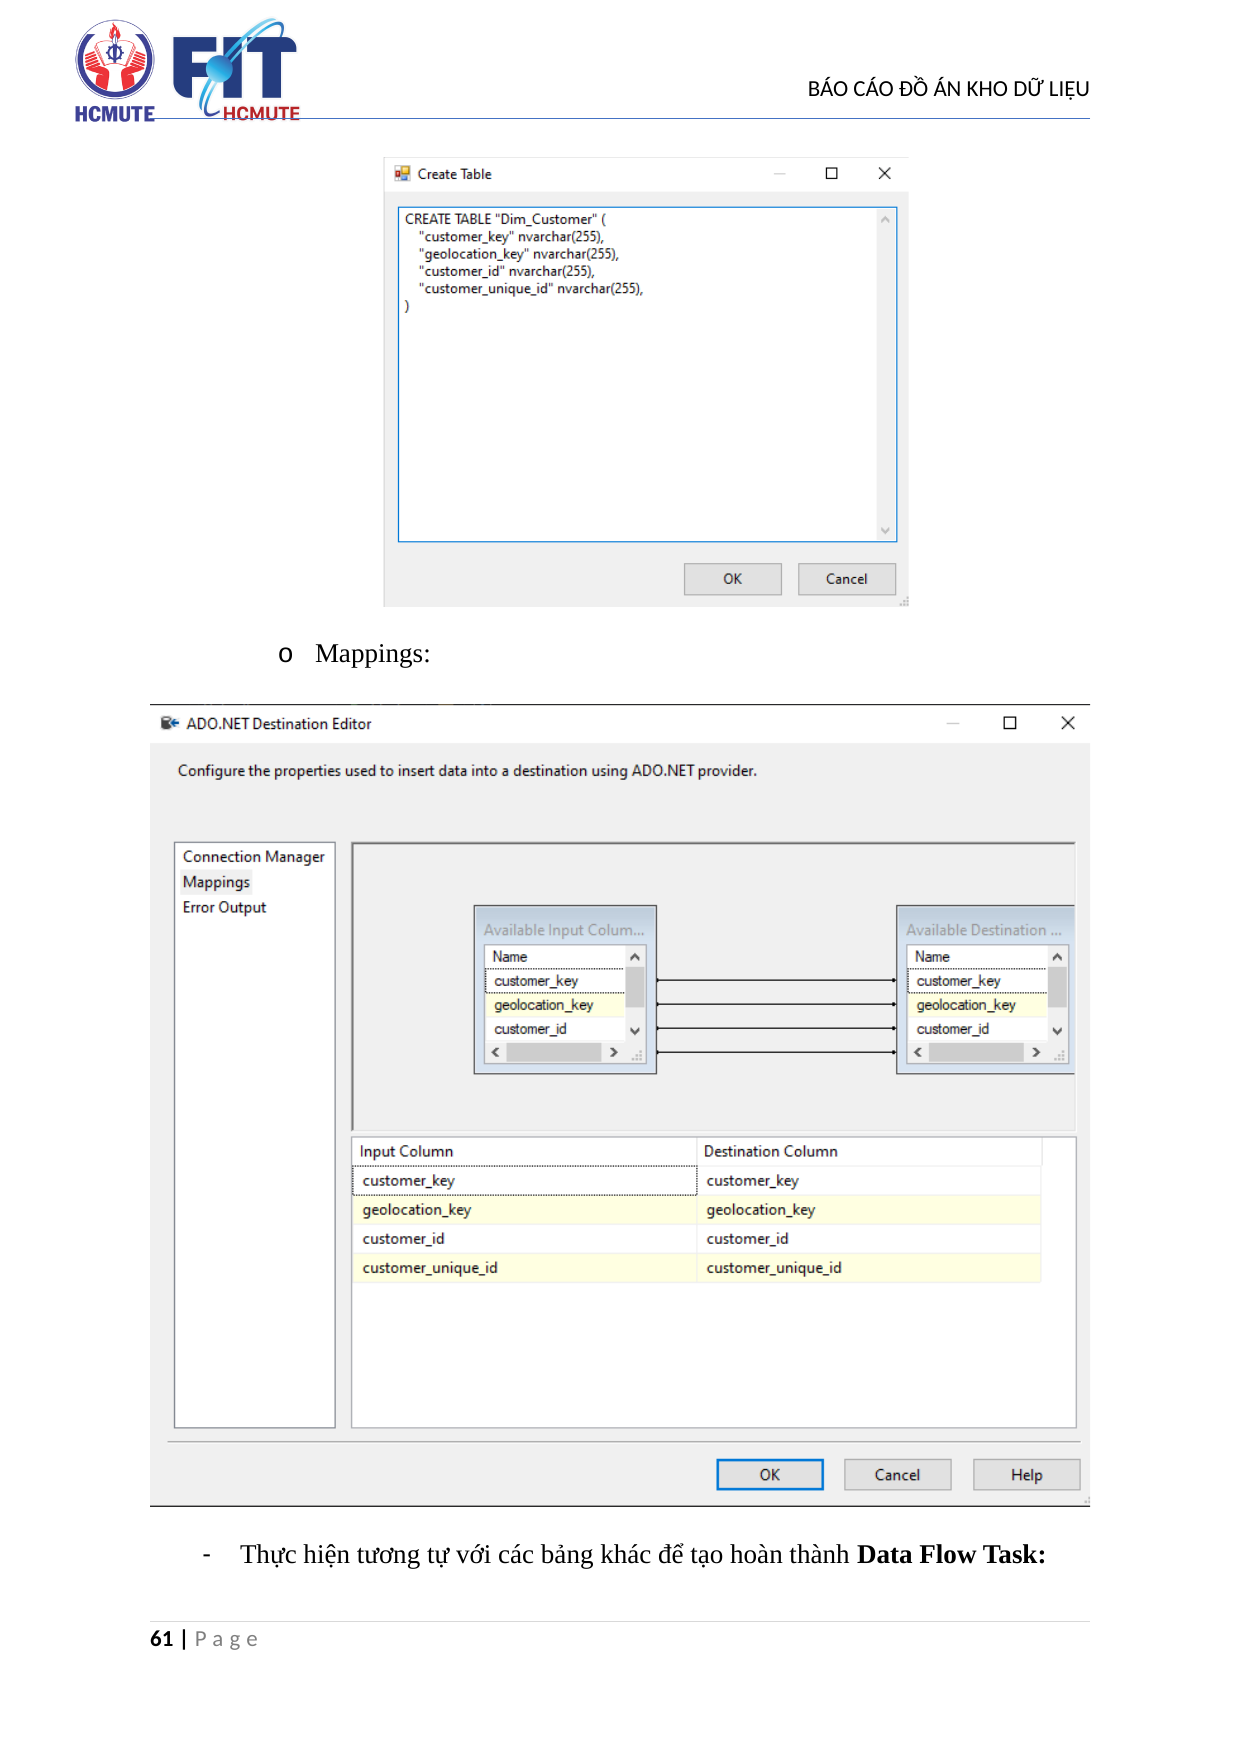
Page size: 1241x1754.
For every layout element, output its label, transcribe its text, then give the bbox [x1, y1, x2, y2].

list Mappings: [277, 638, 1090, 671]
picture [150, 704, 1091, 1507]
list Thực hiện tương tự với các bảng khác để tạo hoàn thành Data Flow Task: [202, 1537, 1090, 1571]
picture [383, 157, 909, 607]
picture [71, 15, 302, 126]
